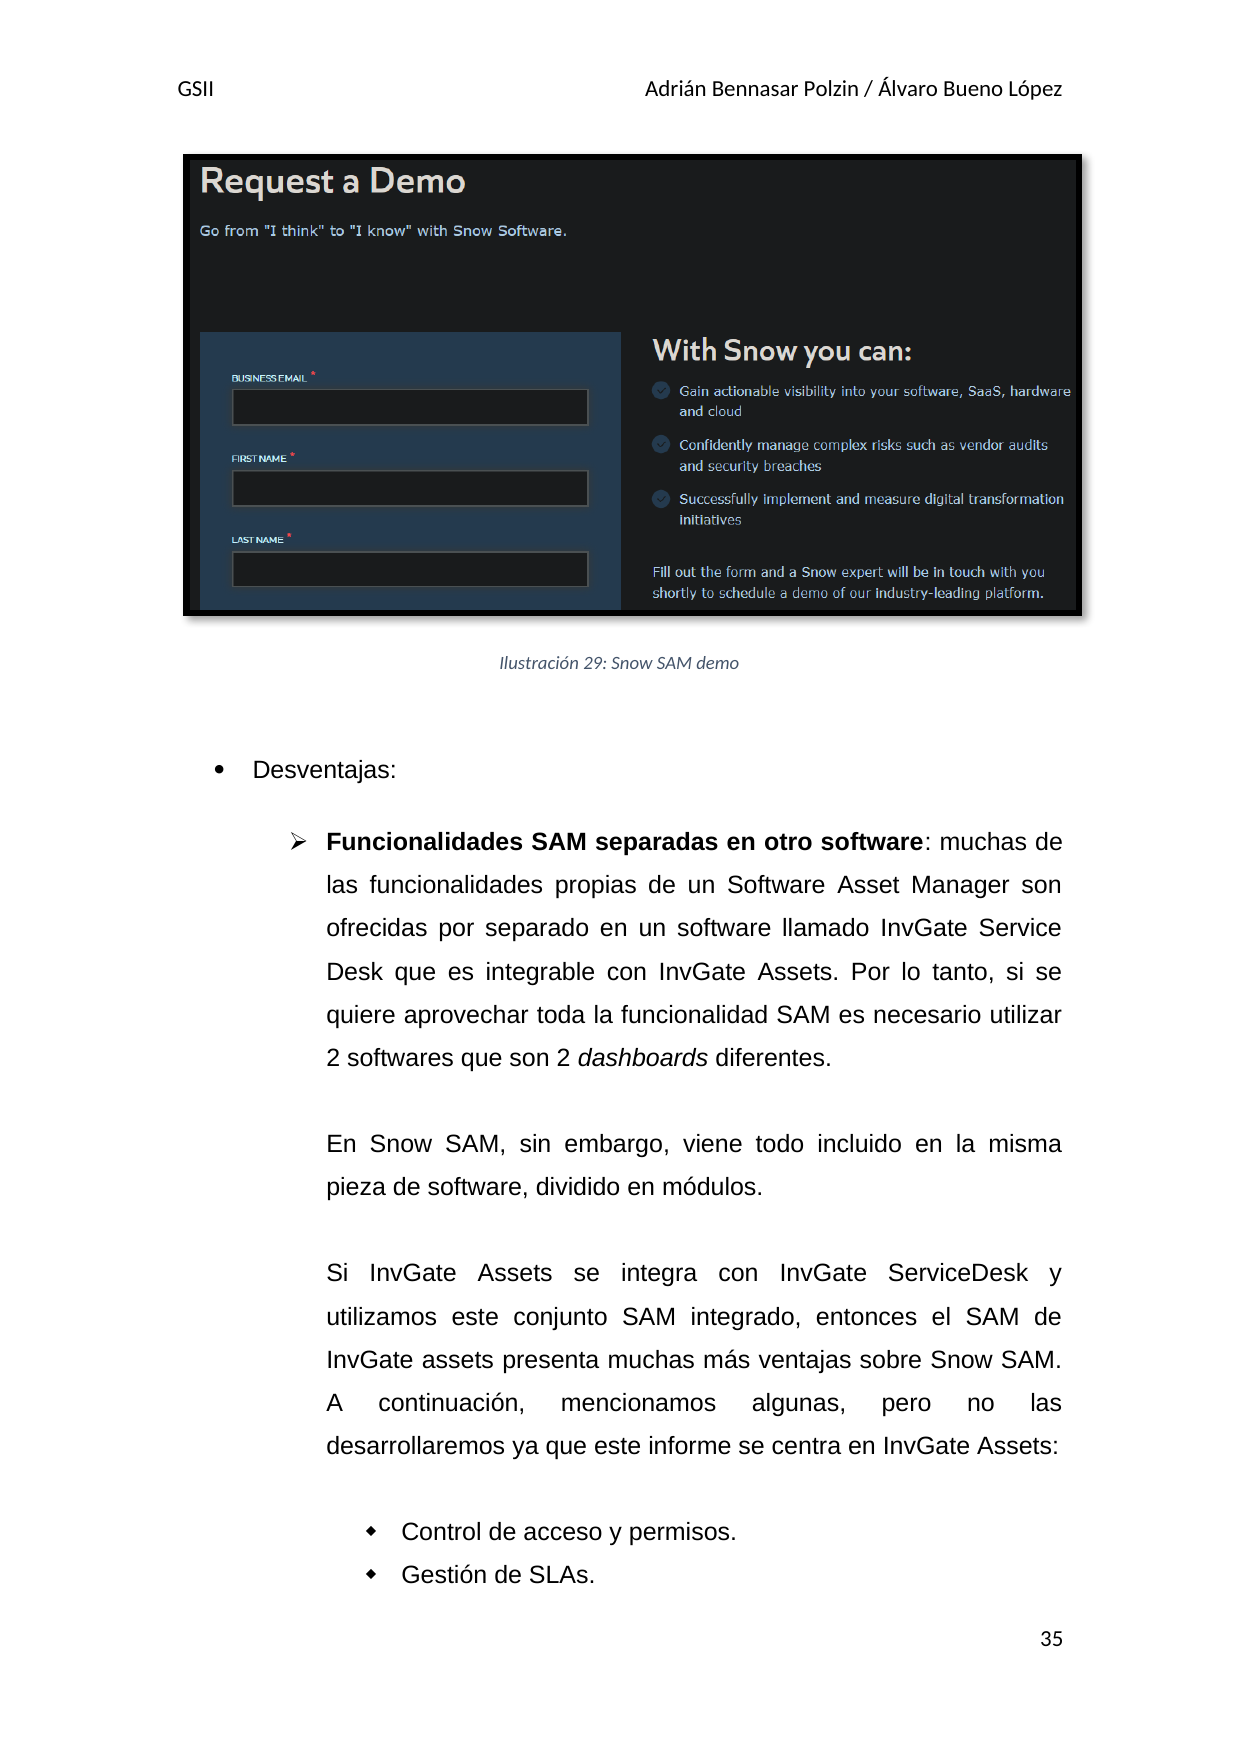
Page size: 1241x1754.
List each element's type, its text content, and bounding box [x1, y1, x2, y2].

list Desventajas: [215, 755, 1063, 784]
list Funcionalidades SAM separadas en otro software: muchas de las funcionalidades propias de un Software Asset Manager son ofrecidas por separado en un software llamado InvGate Service Desk que es integrable con InvGate Assets. Por lo tanto, si se quiere aprovechar toda la funcionalidad SAM es necesario utilizar 2 softwares que son 2 dashboards diferentes. [288, 827, 1063, 1072]
list Si InvGate Assets se integra con InvGate ServiceDesk y utilizamos este conjunto SAM integrado, entonces el SAM de InvGate assets presenta muchas más ventajas sobre Snow SAM. A continuación, mencionamos algunas, pero no las desarrollaremos ya que este informe se centra en InvGate Assets: [326, 1258, 1063, 1460]
picture [190, 160, 1076, 610]
list Gestión de SLAs. [363, 1560, 1063, 1589]
list En Snow SAM, sin embargo, viene todo incluido en la misma pieza de software, dividido en módulos. [326, 1129, 1063, 1201]
list Control de acceso y permisos. [363, 1517, 1063, 1546]
